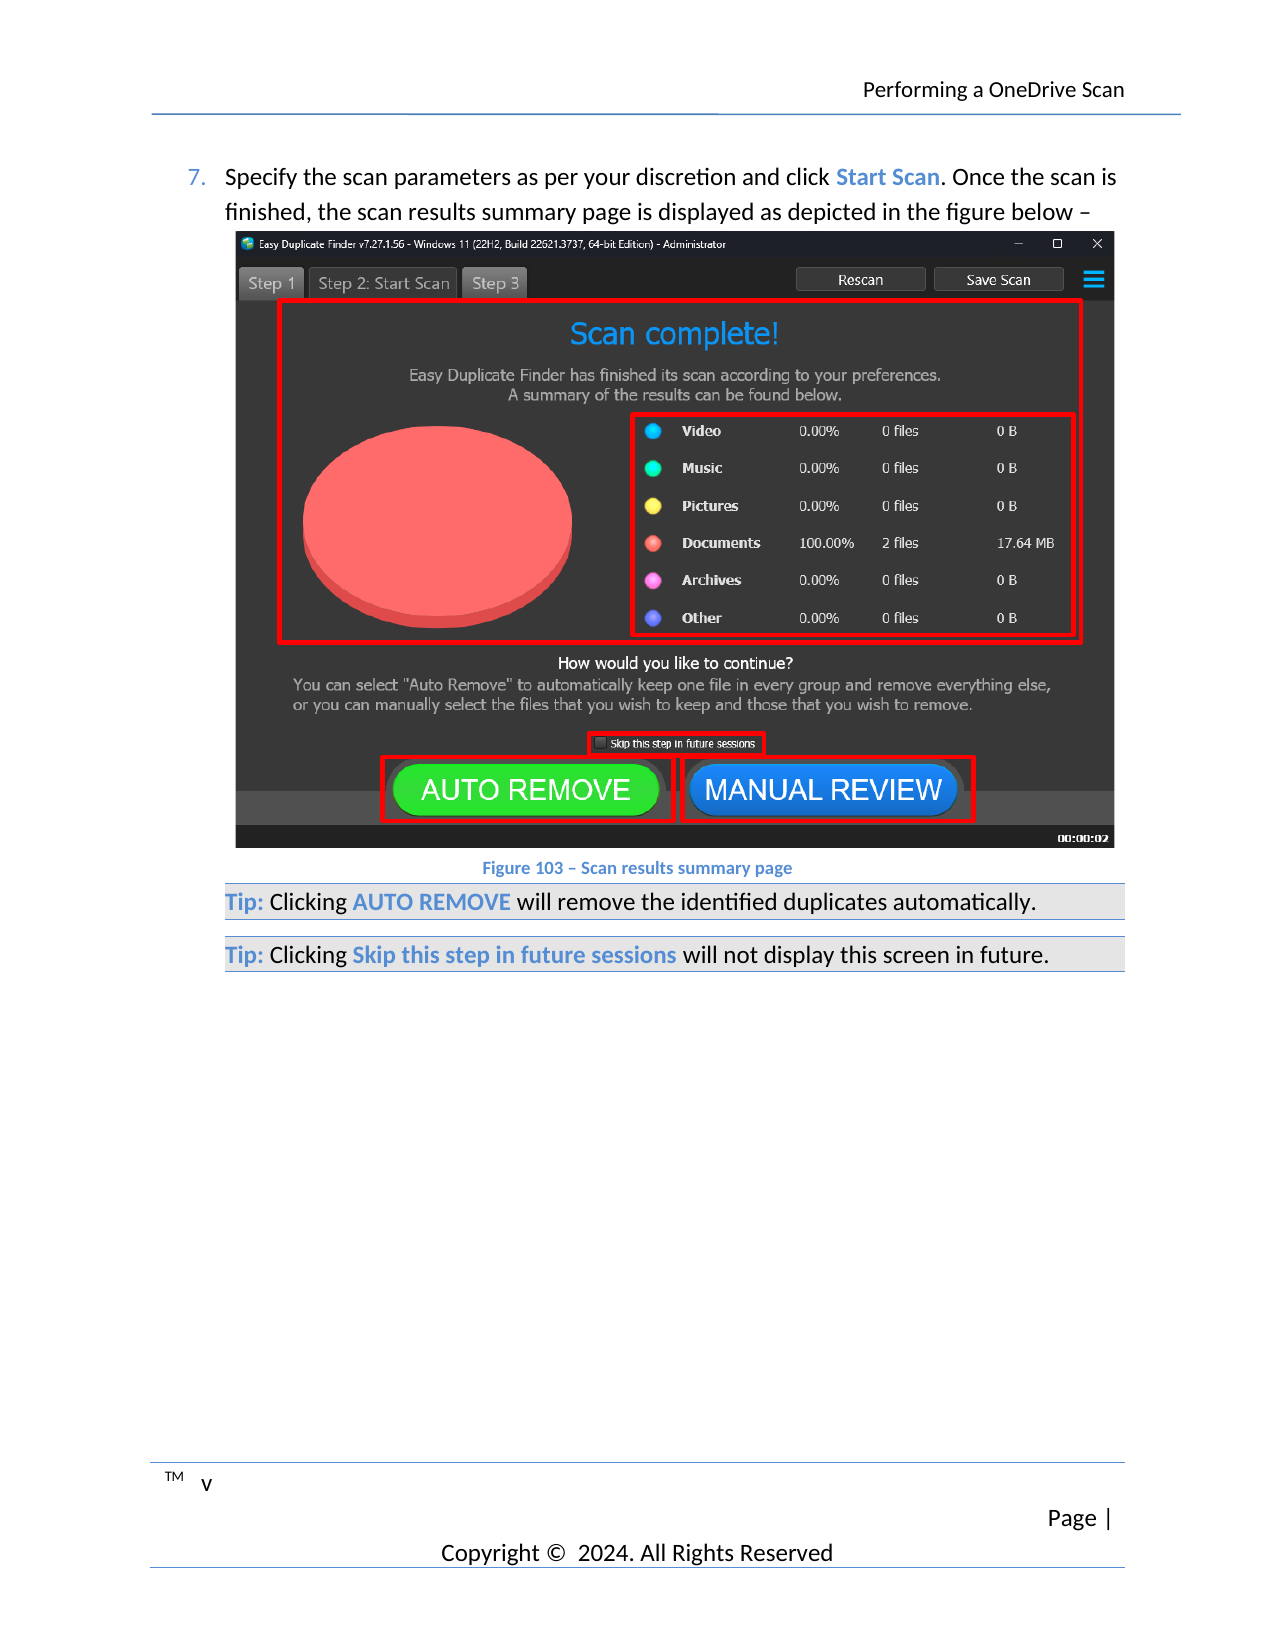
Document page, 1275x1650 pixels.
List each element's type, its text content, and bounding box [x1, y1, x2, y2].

list Specify the scan parameters as per your discretion and click Start Scan. Once the scan is finished, the scan results summary page is displayed as depicted in the figure below – [187, 161, 1125, 227]
text Tip: Clicking AUTO REMOVE will remove the identified duplicates automatically. [225, 884, 1125, 919]
text Tip: Clicking Skip this step in future sessions will not display this screen in future. [225, 937, 1125, 971]
picture [235, 231, 1115, 848]
